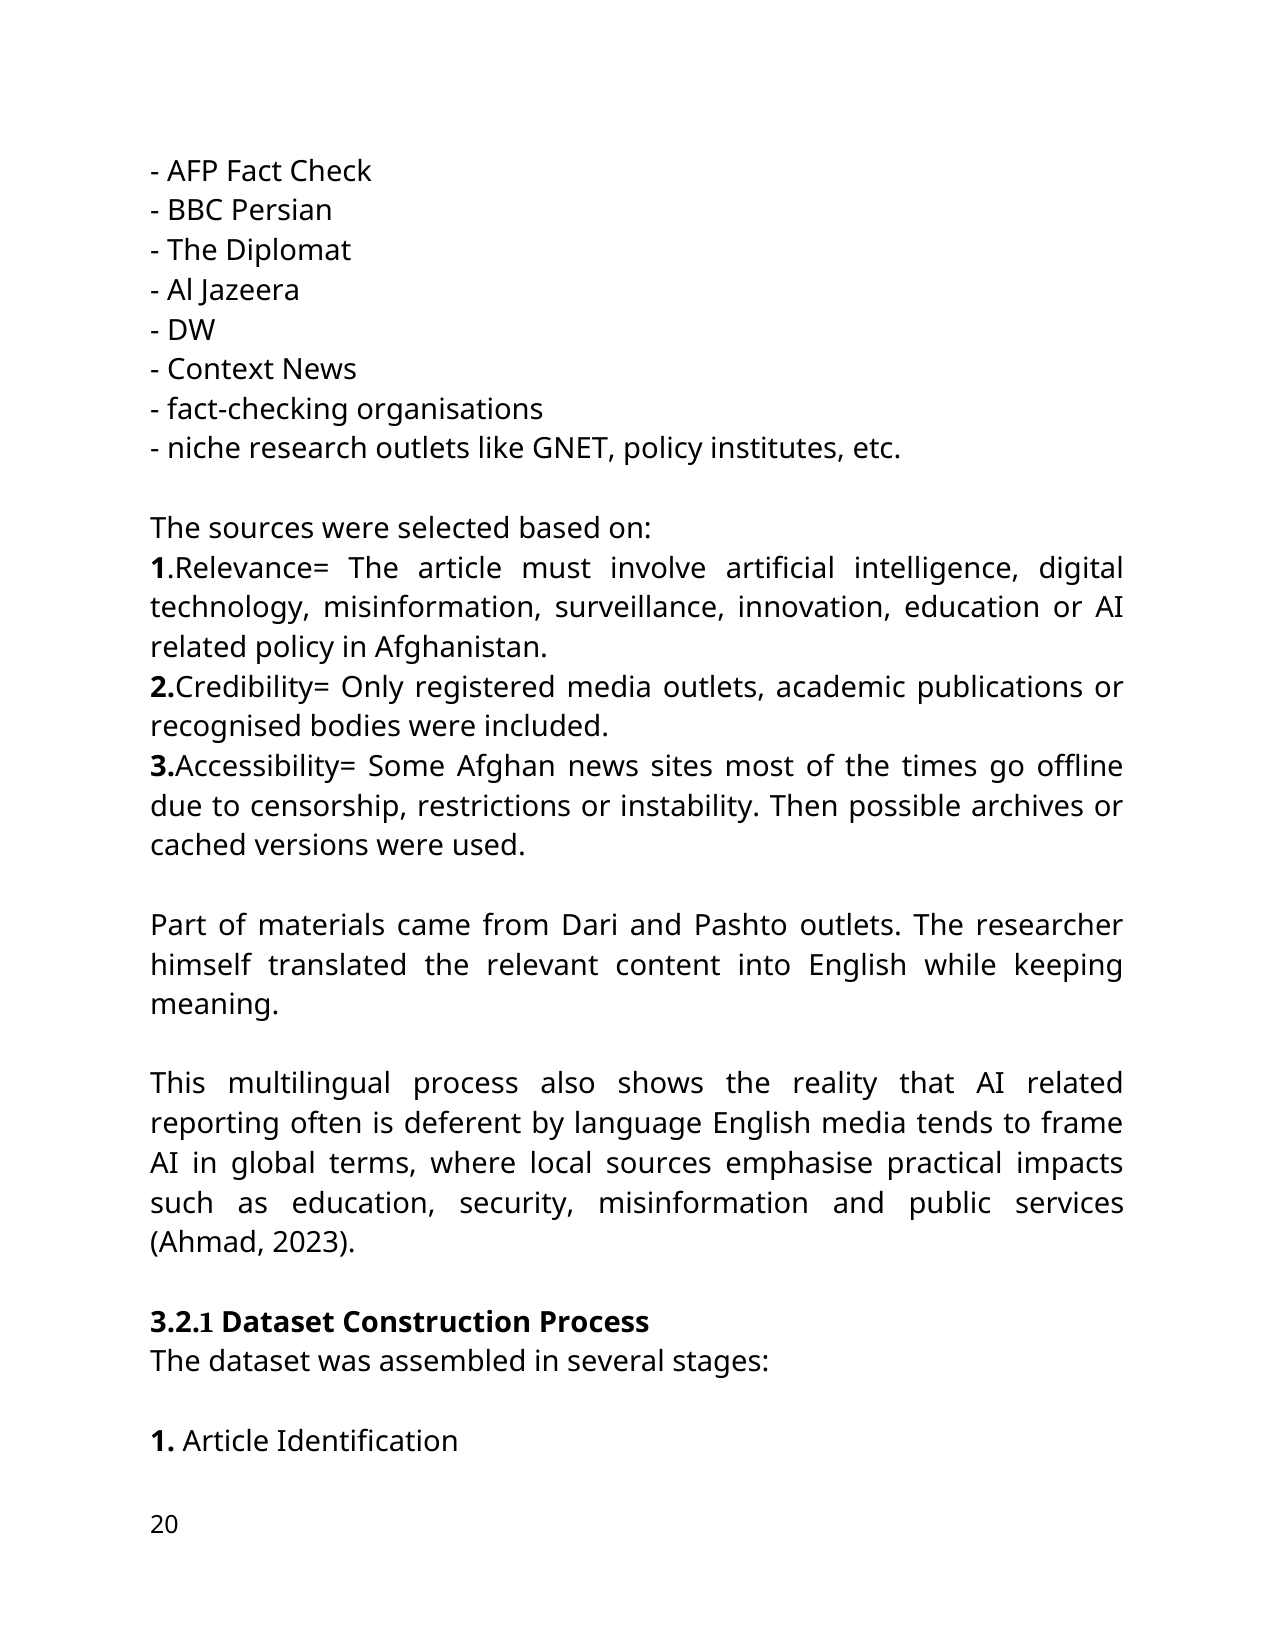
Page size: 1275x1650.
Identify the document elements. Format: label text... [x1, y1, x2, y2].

text 1.Relevance= The article must involve artificial intelligence, digital technology, misinformation, surveillance, innovation, education or AI related policy in Afghanistan. [150, 547, 1125, 666]
text 3.Accessibility= Some Afghan news sites most of the times go offline due to censorship, restrictions or instability. Then possible archives or cached versions were used. [150, 745, 1125, 864]
text Part of materials came from Dari and Pashto outlets. The researcher himself translated the relevant content into English while keeping meaning. [150, 904, 1125, 1023]
text - fact-checking organisations [150, 388, 1125, 428]
text - BBC Persian [150, 190, 1125, 229]
text 2.Credibility= Only registered media outlets, academic publications or recognised bodies were included. [150, 666, 1125, 745]
text - The Diplomat [150, 229, 1125, 269]
text The dataset was assembled in several stages: [150, 1341, 1125, 1380]
text - AFP Fact Check [150, 150, 1125, 190]
text - niche research outlets like GNET, policy institutes, etc. [150, 428, 1125, 467]
text 1. Article Identification [150, 1420, 1125, 1460]
text The sources were selected based on: [150, 507, 1125, 547]
text - DW [150, 309, 1125, 348]
text - Context News [150, 348, 1125, 388]
text 3.2.1 Dataset Construction Process [150, 1301, 1125, 1341]
text - Al Jazeera [150, 269, 1125, 309]
text This multilingual process also shows the reality that AI related reporting often is deferent by language English media tends to frame AI in global terms, where local sources emphasise practical impacts such as education, security, misinformation and public services (Ahmad, 2023). [150, 1063, 1125, 1261]
